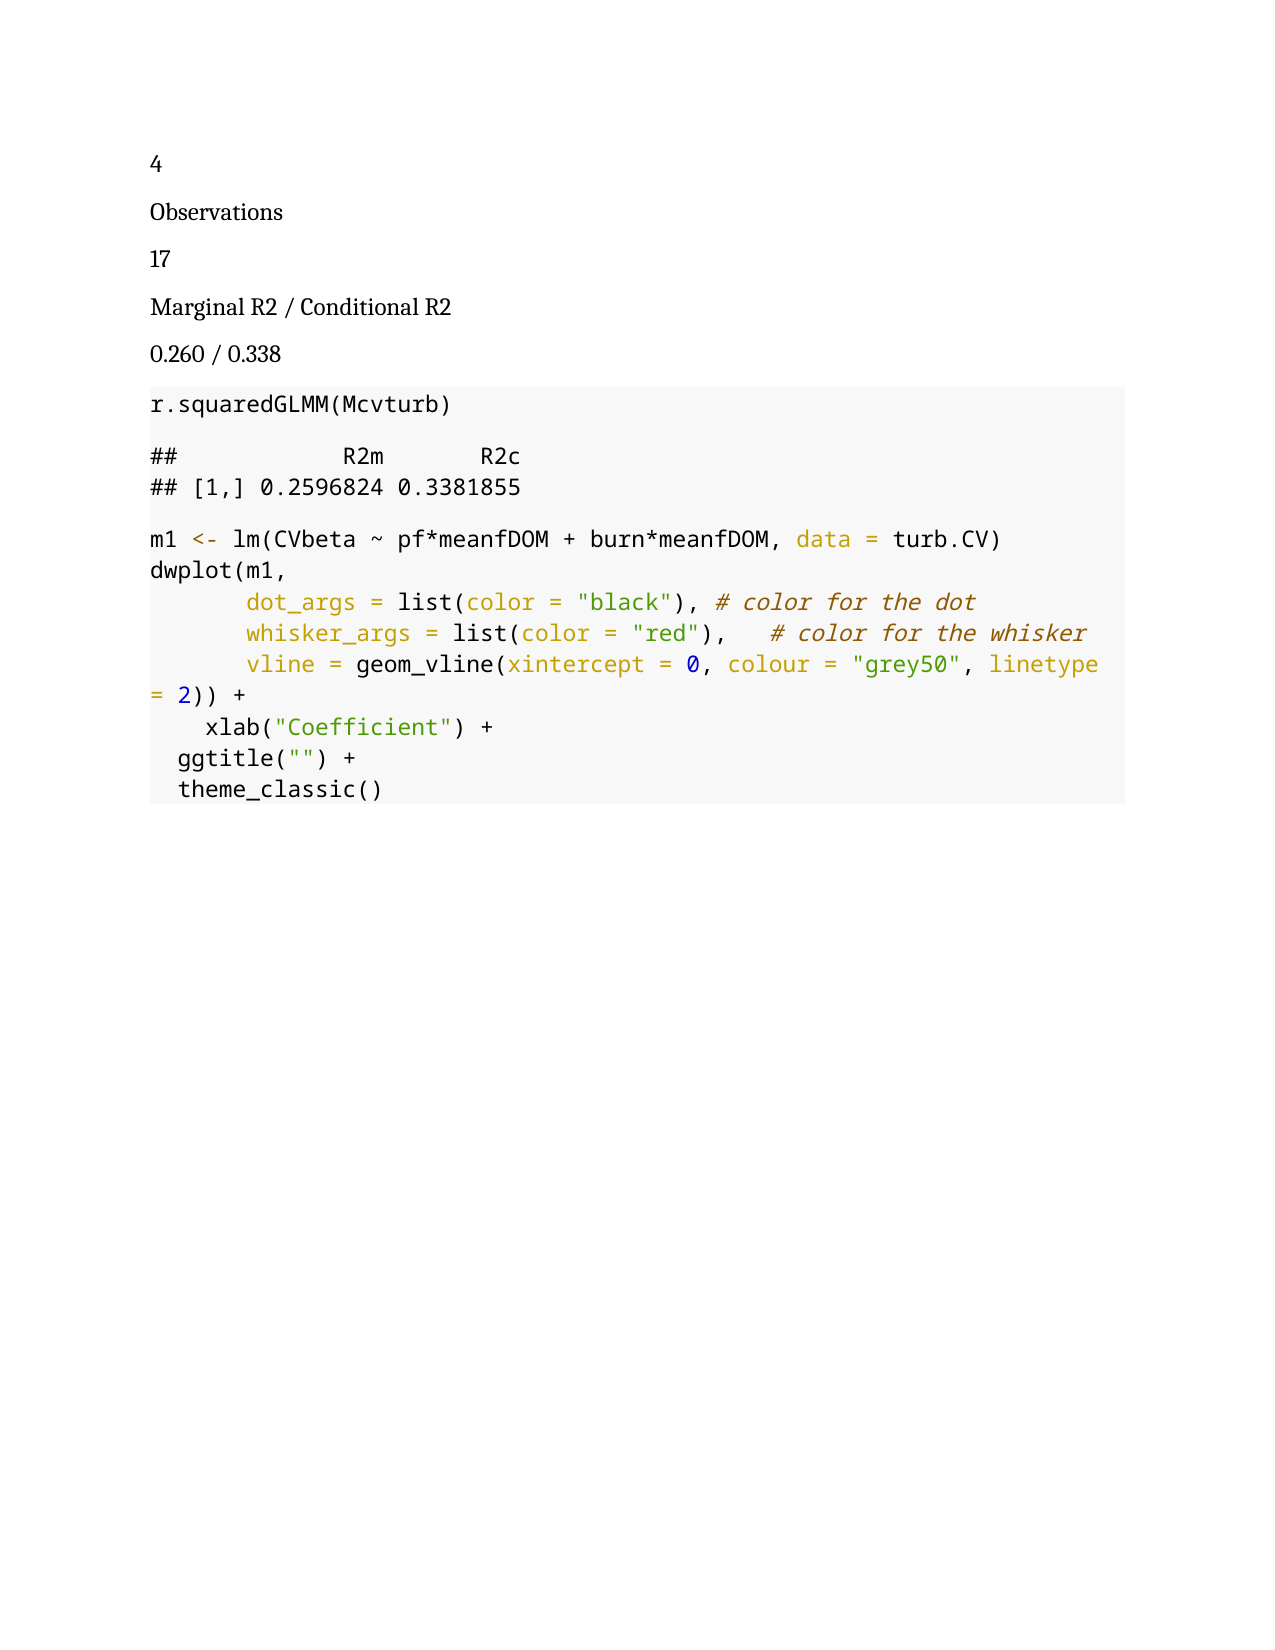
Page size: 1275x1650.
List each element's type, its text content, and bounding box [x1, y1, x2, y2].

text Marginal R2 / Conditional R2 [150, 292, 1125, 321]
text 17 [150, 245, 1125, 274]
text ## R2m R2c ## [1,] 0.2596824 0.3381855 [150, 439, 1125, 502]
text 0.260 / 0.338 [150, 340, 1125, 369]
text r.squaredGLMM(Mcvturb) [150, 387, 1125, 419]
text m1 <- lm(CVbeta ~ pf*meanfDOM + burn*meanfDOM, data = turb.CV) dwplot(m1, dot_args = list(color = "black"), # color for the dot whisker_args = list(color = "red"), # color for the whisker vline = geom_vline(xintercept = 0, colour = "grey50", linetype = 2)) + xlab("Coefficient") + ggtitle("") + theme_classic() [246, 523, 1125, 804]
text Observations [150, 197, 1125, 226]
text 4 [150, 150, 1125, 179]
